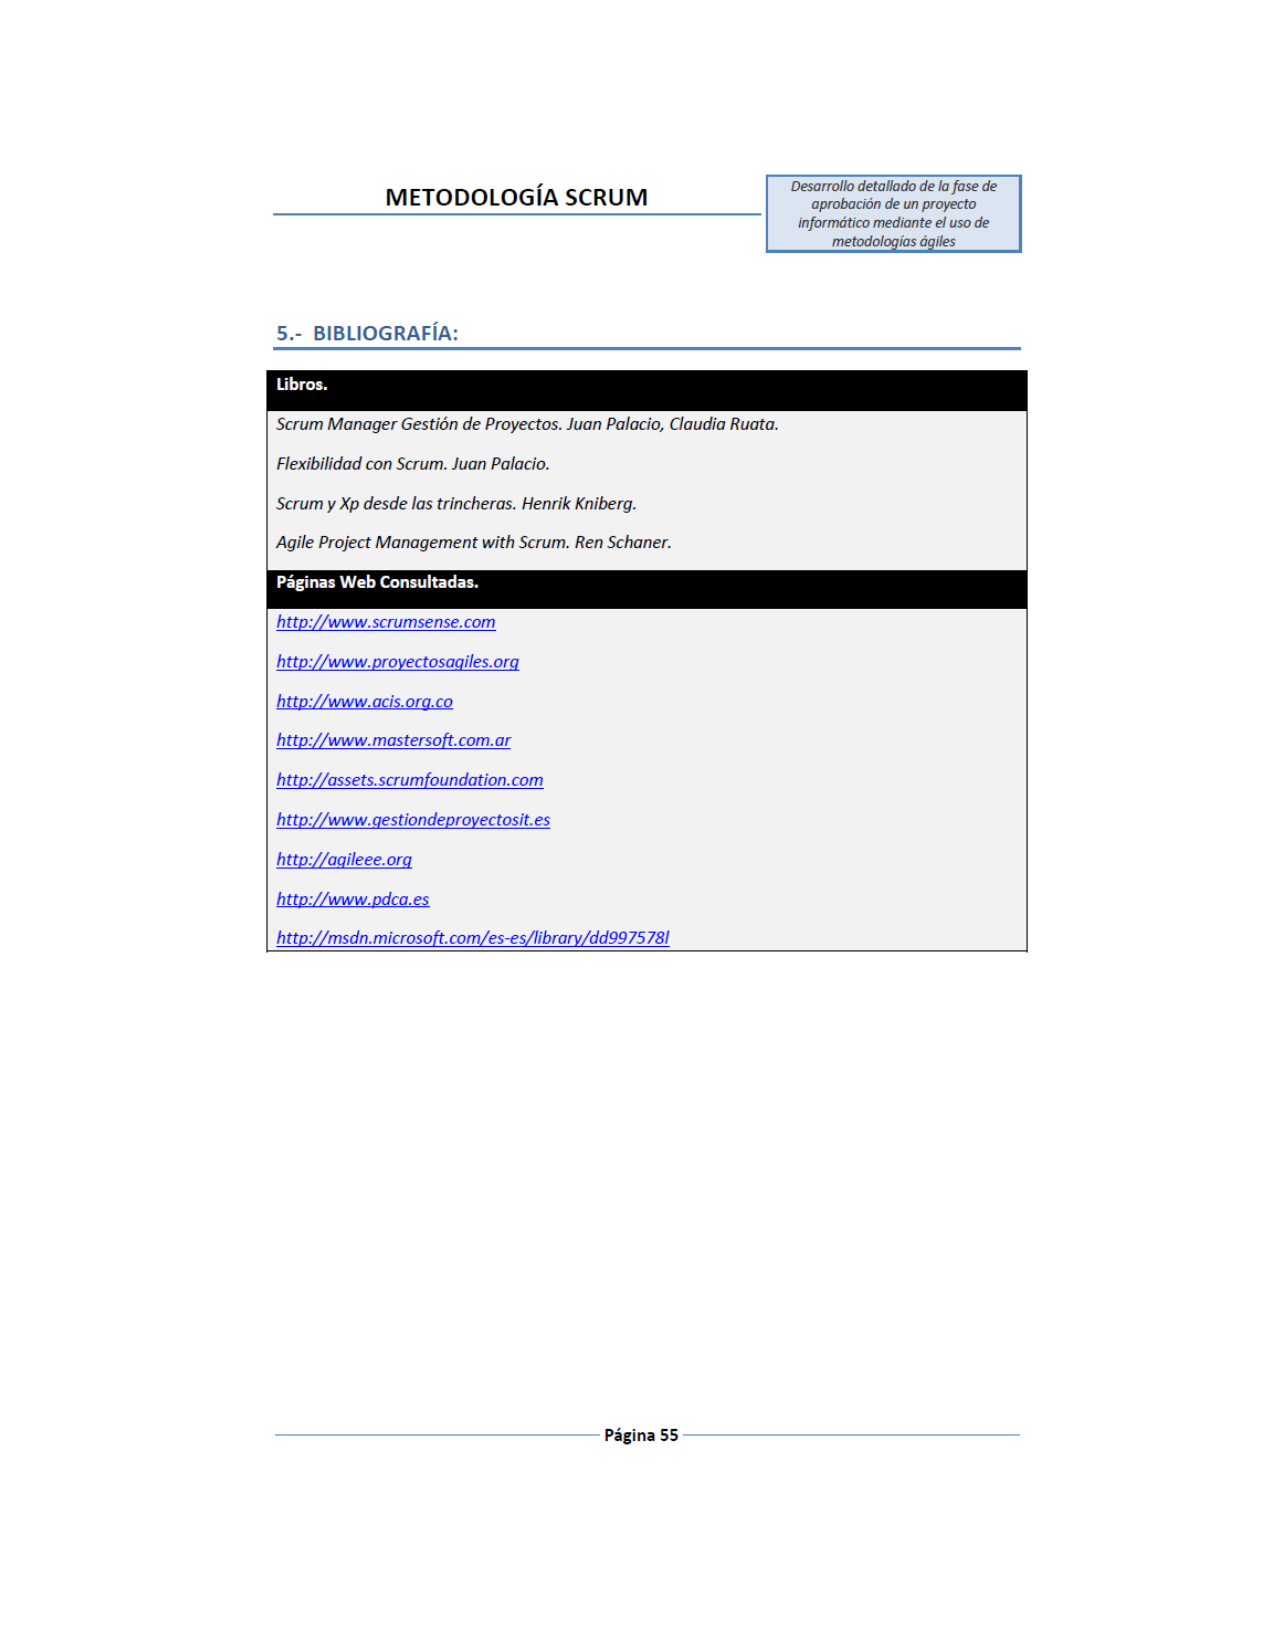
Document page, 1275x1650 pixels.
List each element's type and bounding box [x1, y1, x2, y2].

picture [177, 147, 1052, 1503]
